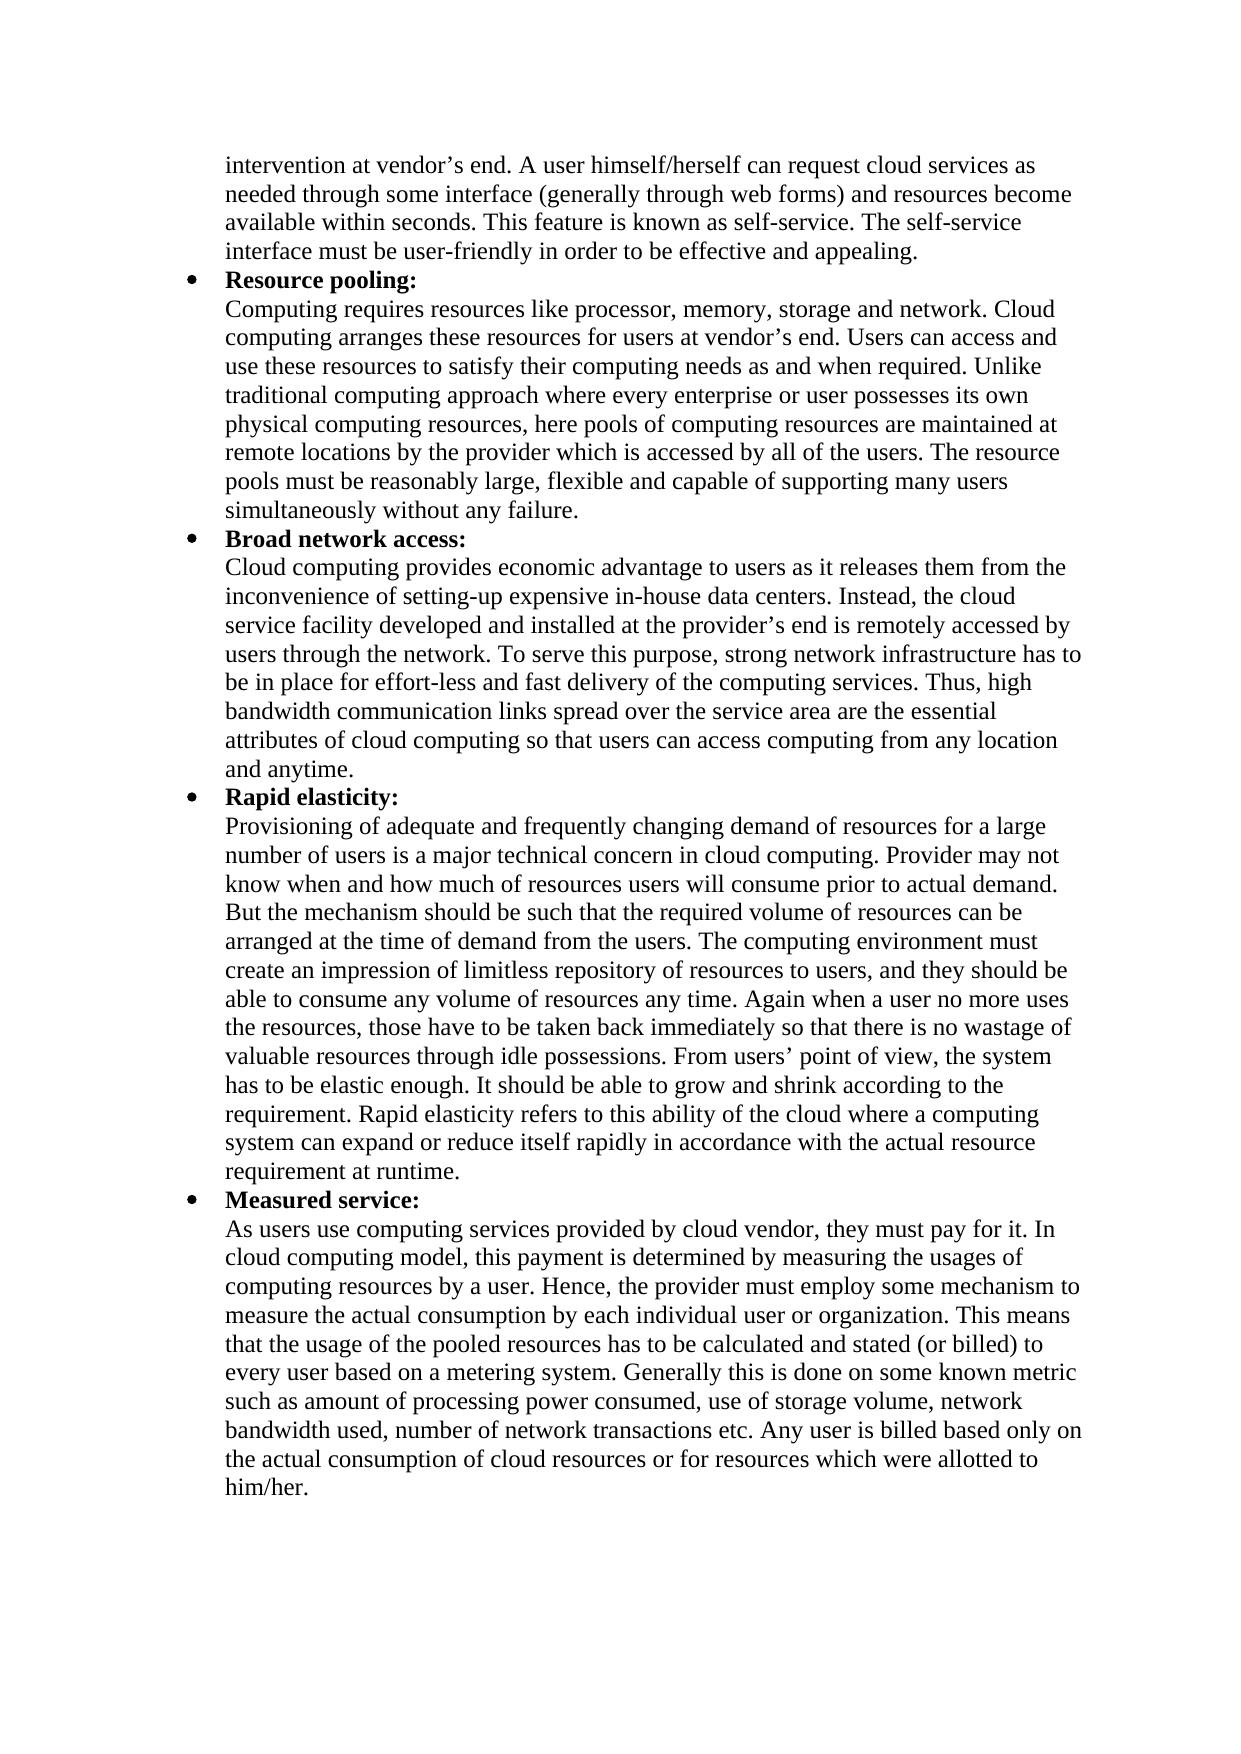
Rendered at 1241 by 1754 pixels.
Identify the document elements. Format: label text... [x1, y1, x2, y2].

text As users use computing services provided by cloud vendor, they must pay for it. In cloud computing model, this payment is determined by measuring the usages of computing resources by a user. Hence, the provider must employ some mechanism to measure the actual consumption by each individual user or organization. This means that the usage of the pooled resources has to be calculated and stated (or billed) to every user based on a metering system. Generally this is done on some known metric such as amount of processing power consumed, use of storage volume, network bandwidth used, number of network transactions etc. Any user is billed based only on the actual consumption of cloud resources or for resources which were allotted to him/her. [225, 1214, 1090, 1501]
text Cloud computing provides economic advantage to users as it releases them from the inconvenience of setting-up expensive in-house data centers. Instead, the cloud service facility developed and installed at the provider’s end is remotely accessed by users through the network. To serve this purpose, strong network infrastructure has to be in place for effort-less and fast delivery of the computing services. Thus, high bandwidth communication links spread over the service area are the essential attributes of cloud computing so that users can access computing from any location and anytime. [225, 552, 1090, 782]
text Computing requires resources like processor, memory, storage and network. Cloud computing arranges these resources for users at vendor’s end. Users can access and use these resources to satisfy their computing needs as and when required. Unlike traditional computing approach where every enterprise or user possesses its own physical computing resources, here pools of computing resources are maintained at remote locations by the provider which is accessed by all of the users. The resource pools must be reasonably large, flexible and capable of supporting many users simultaneously without any failure. [225, 294, 1090, 524]
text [225, 150, 1090, 265]
list Measured service: [187, 1185, 1090, 1214]
list Resource pooling: [187, 265, 1090, 294]
list Broad network access: [187, 524, 1090, 552]
text Provisioning of adequate and frequently changing demand of resources for a large number of users is a major technical concern in cloud computing. Provider may not know when and how much of resources users will consume prior to actual demand. But the mechanism should be such that the required volume of resources can be arranged at the time of demand from the users. The computing environment must create an impression of limitless repository of resources to users, and they should be able to consume any volume of resources any time. Again when a user no more uses the resources, those have to be taken back immediately so that there is no wastage of valuable resources through idle possessions. From users’ point of view, the system has to be elastic enough. It should be able to grow and shrink according to the requirement. Rapid elasticity refers to this ability of the cloud where a computing system can expand or reduce itself rapidly in accordance with the actual resource requirement at runtime. [225, 811, 1090, 1185]
list Rapid elasticity: [187, 782, 1090, 811]
